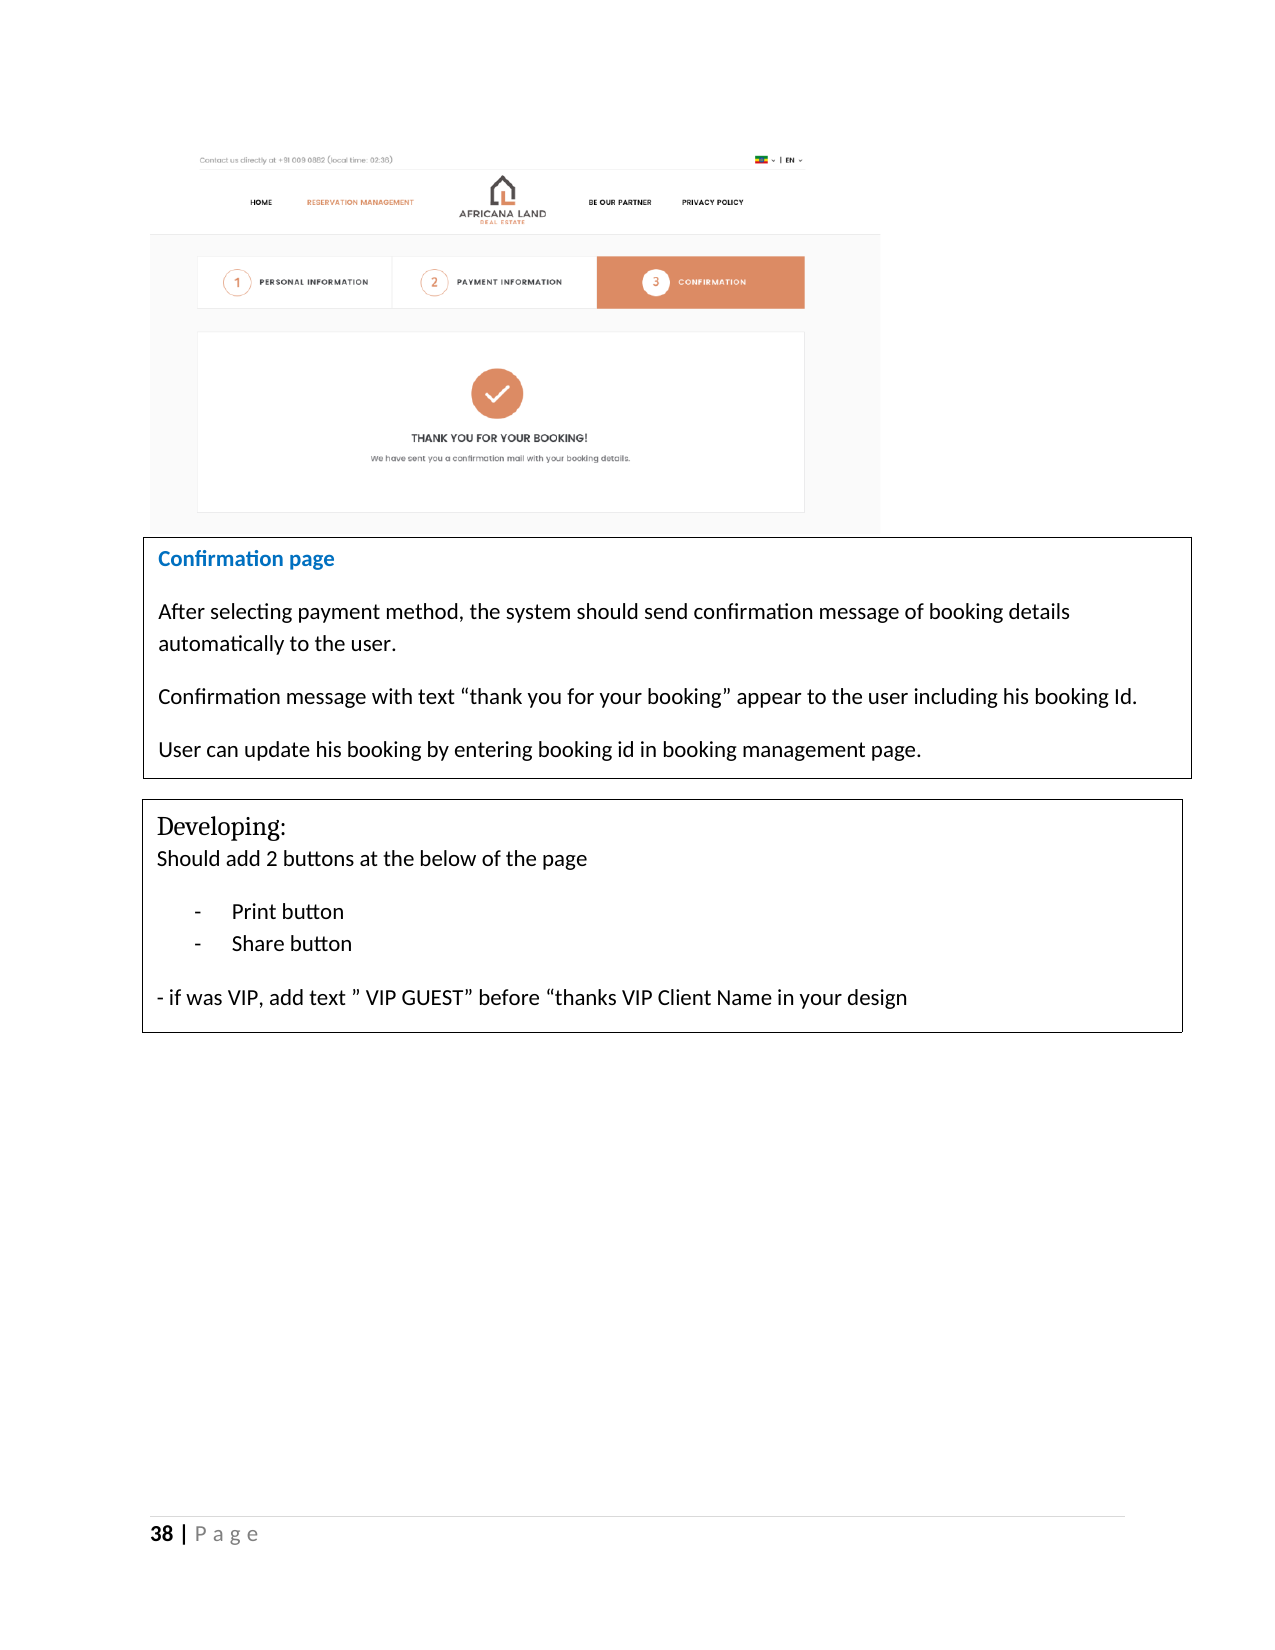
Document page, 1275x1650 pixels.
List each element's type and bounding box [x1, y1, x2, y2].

picture [150, 150, 881, 534]
